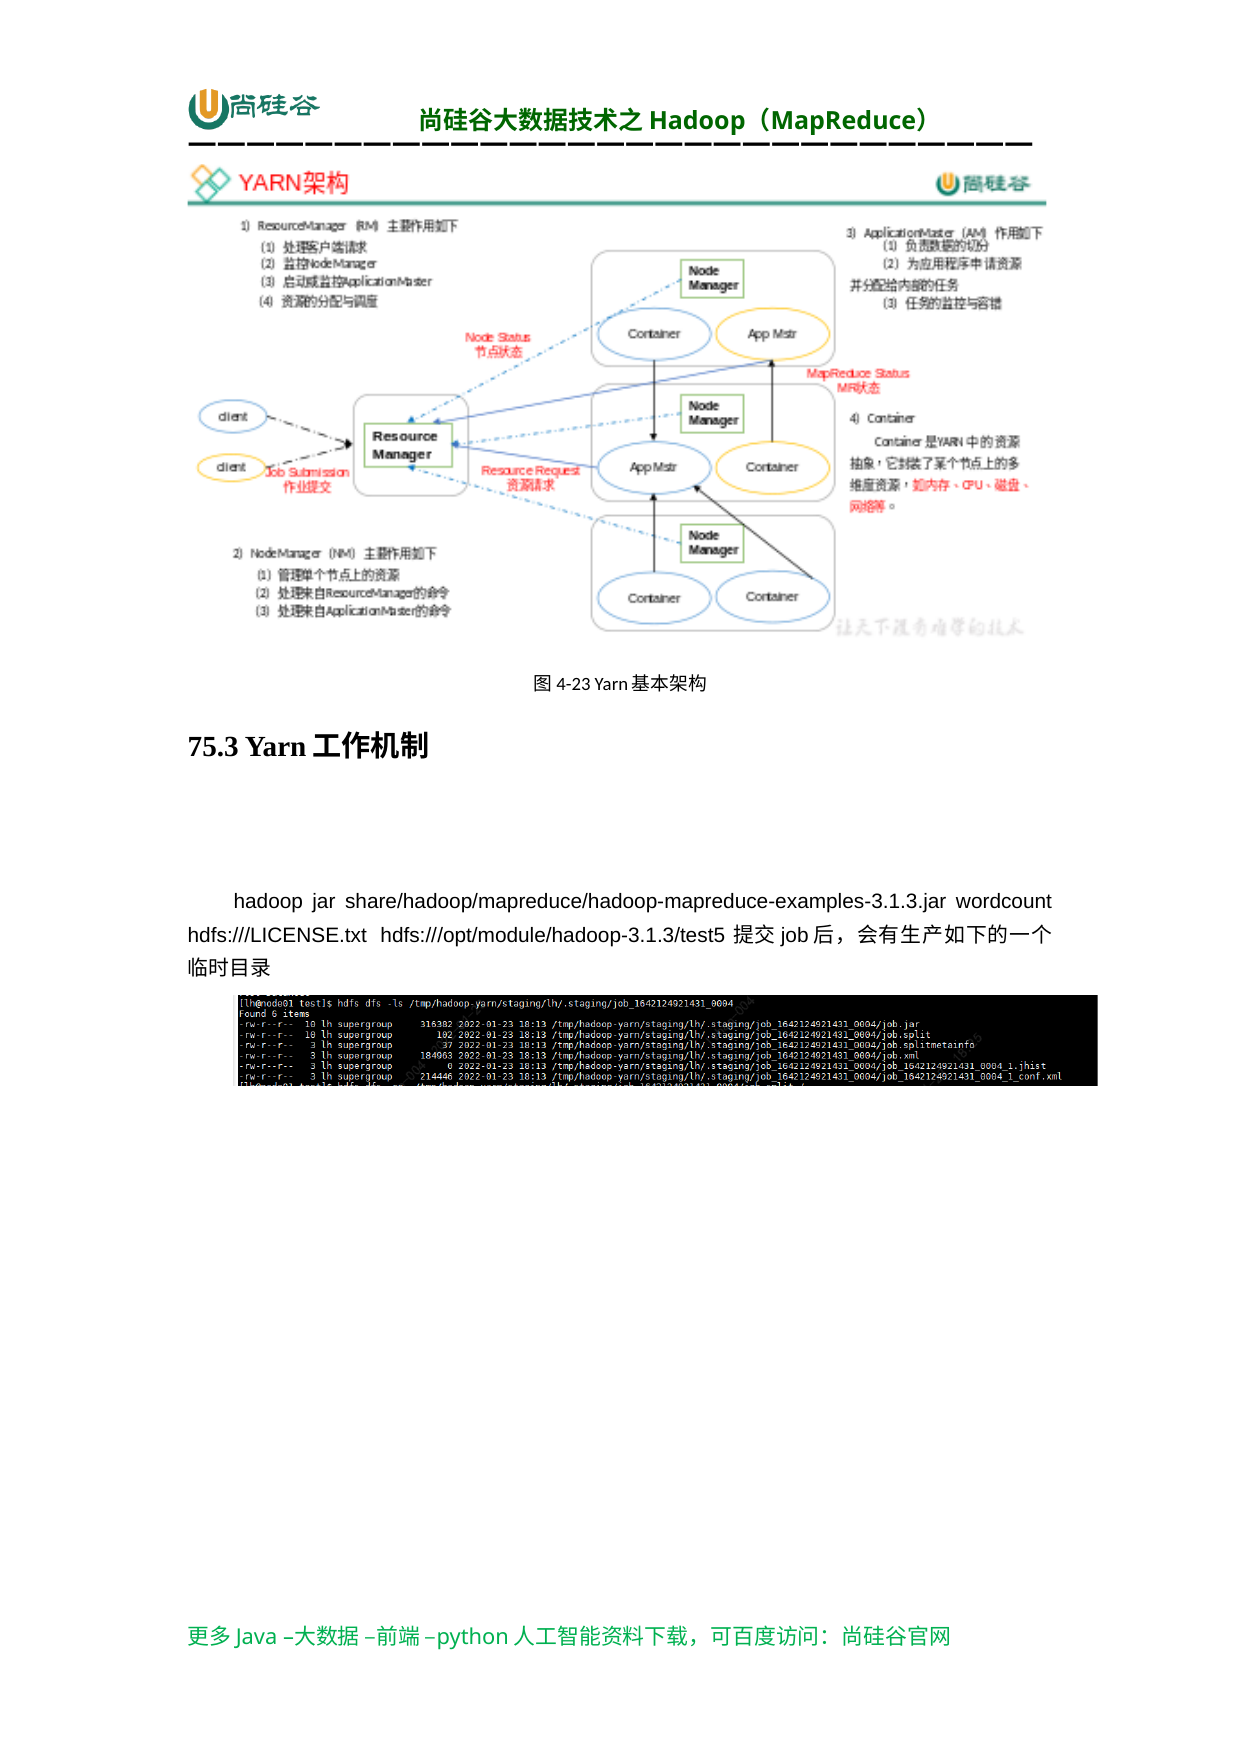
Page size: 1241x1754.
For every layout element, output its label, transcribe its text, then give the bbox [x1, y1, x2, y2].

subtitle 75.3 Yarn工作机制 [187, 712, 1053, 777]
text hadoop jar share/hadoop/mapreduce/hadoop-mapreduce-examples-3.1.3.jar wordcount hdfs:///LICENSE.txt hdfs:///opt/module/hadoop-3.1.3/test5 提交job后，会有生产如下的一个临时目录 [187, 885, 1053, 982]
text 图4-23 Yarn基本架构 [187, 666, 1053, 698]
